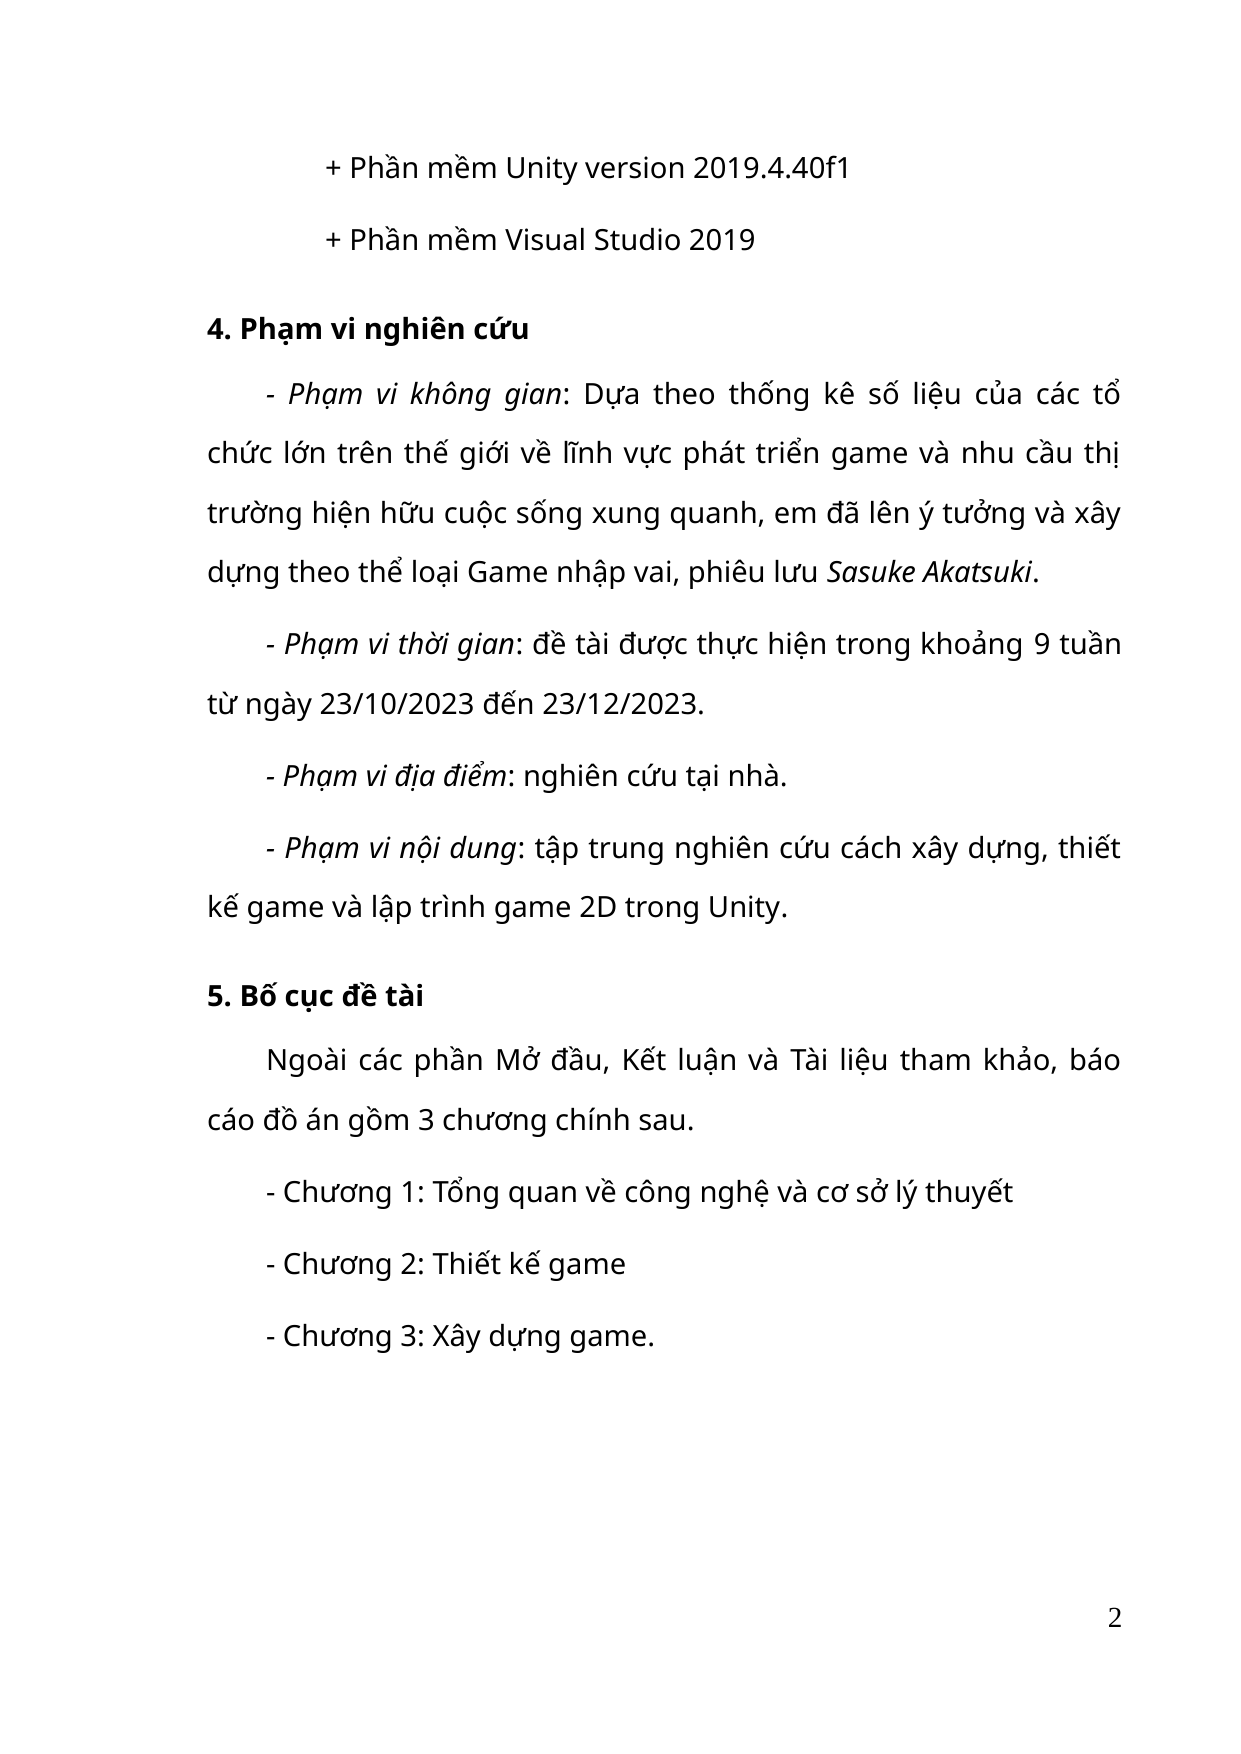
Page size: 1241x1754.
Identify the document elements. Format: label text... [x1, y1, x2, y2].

text Ngoài các phần Mở đầu, Kết luận và Tài liệu tham khảo, báo cáo đồ án gồm 3 chương chính sau. [207, 1040, 1122, 1139]
subtitle 5. Bố cục đề tài [207, 975, 1122, 1015]
text - Chương 2: Thiết kế game [207, 1243, 1122, 1283]
text - Phạm vi thời gian: đề tài được thực hiện trong khoảng 9 tuần từ ngày 23/10/2023 đến 23/12/2023. [207, 623, 1122, 723]
subtitle 4. Phạm vi nghiên cứu [207, 308, 1122, 348]
text + Phần mềm Visual Studio 2019 [325, 220, 1122, 259]
text - Phạm vi không gian: Dựa theo thống kê số liệu của các tổ chức lớn trên thế giới về lĩnh vực phát triển game và nhu cầu thị trường hiện hữu cuộc sống xung quanh, em đã lên ý tưởng và xây dựng theo thể loại Game nhập vai, phiêu lưu Sasuke Akatsuki. [207, 373, 1122, 591]
text - Chương 3: Xây dựng game. [207, 1315, 1122, 1355]
text + Phần mềm Unity version 2019.4.40f1 [325, 148, 1122, 187]
text - Phạm vi nội dung: tập trung nghiên cứu cách xây dựng, thiết kế game và lập trình game 2D trong Unity. [207, 827, 1122, 926]
text - Phạm vi địa điểm: nghiên cứu tại nhà. [207, 755, 1122, 794]
text - Chương 1: Tổng quan về công nghệ và cơ sở lý thuyết [207, 1171, 1122, 1211]
